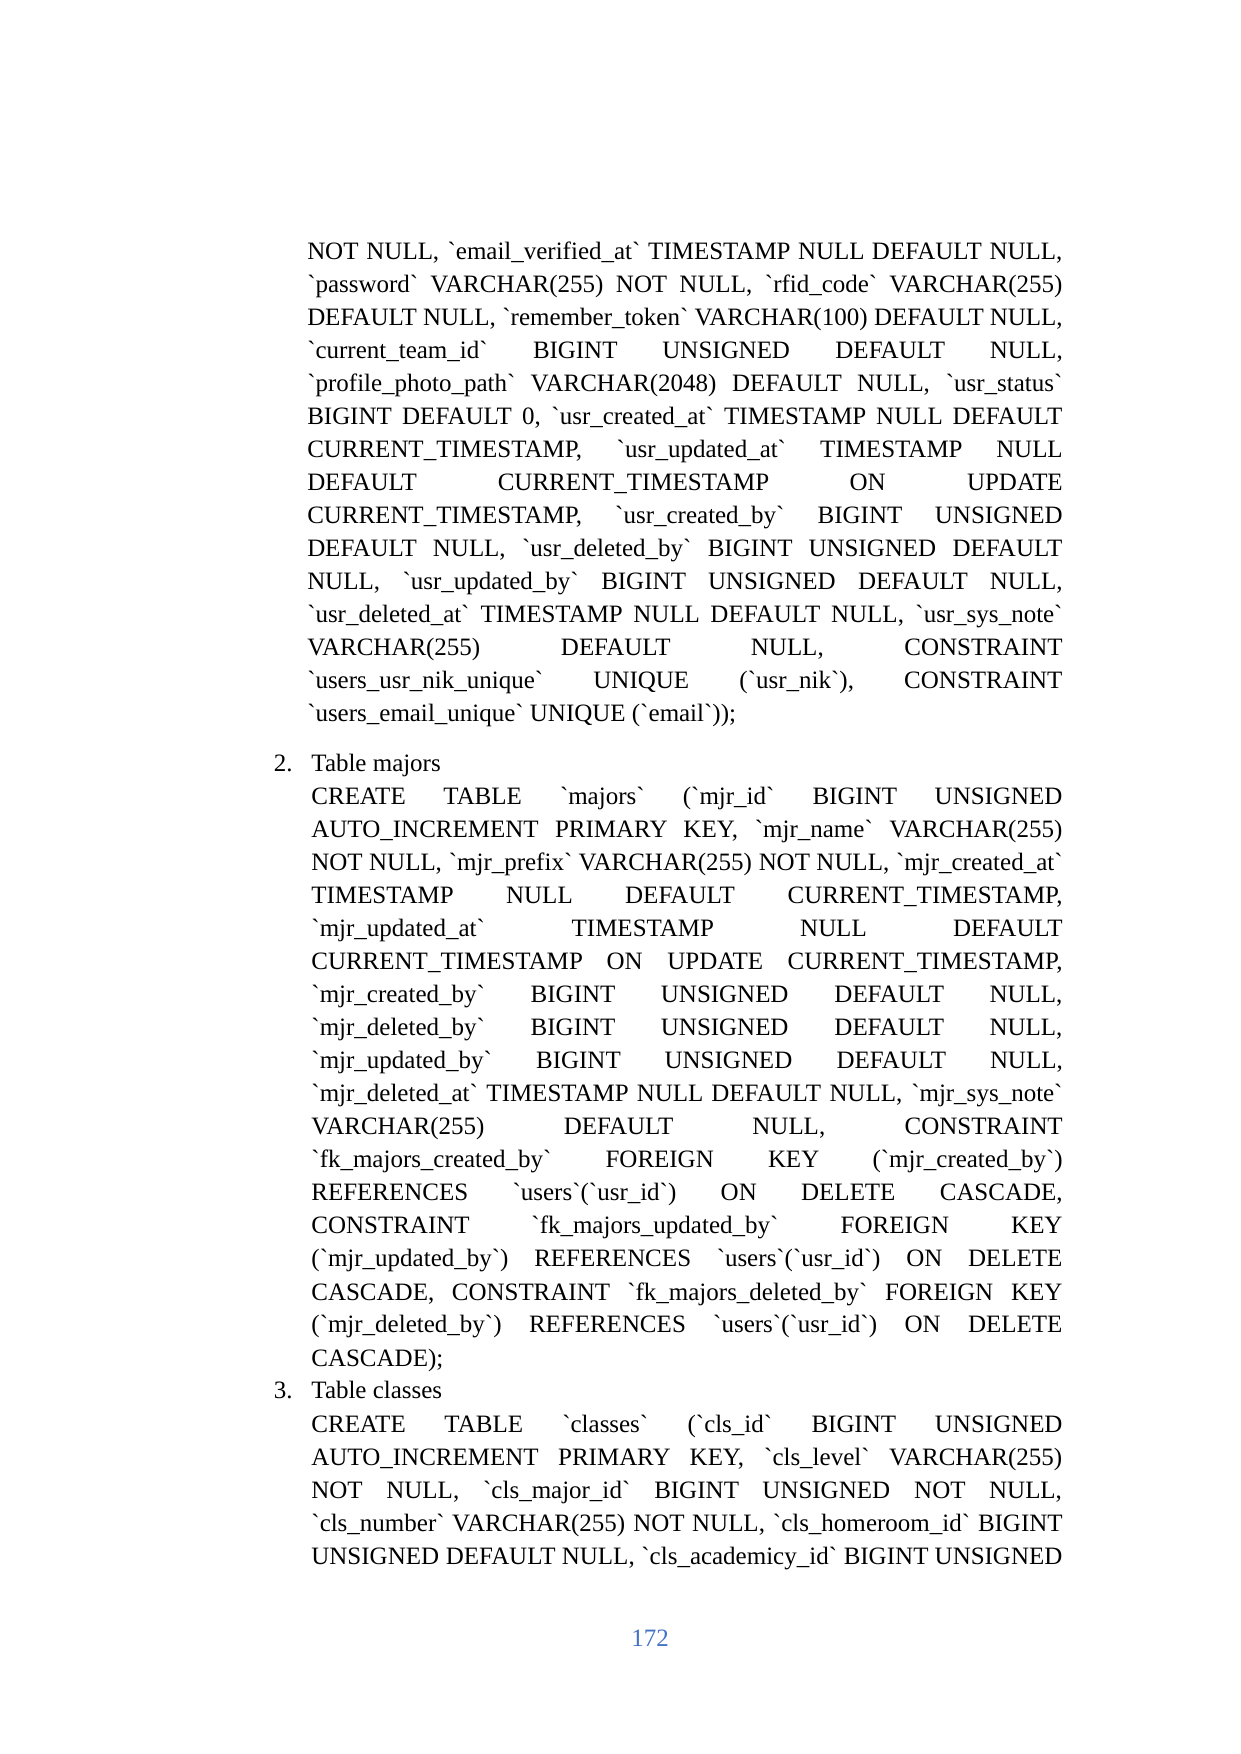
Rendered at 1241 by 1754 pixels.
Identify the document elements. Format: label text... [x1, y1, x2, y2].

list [311, 1409, 1063, 1569]
list Table majors [274, 748, 1063, 777]
list CREATE TABLE `majors` (`mjr_id` BIGINT UNSIGNED AUTO_INCREMENT PRIMARY KEY, `mjr_name` VARCHAR(255) NOT NULL, `mjr_prefix` VARCHAR(255) NOT NULL, `mjr_created_at` TIMESTAMP NULL DEFAULT CURRENT_TIMESTAMP, `mjr_updated_at` TIMESTAMP NULL DEFAULT CURRENT_TIMESTAMP ON UPDATE CURRENT_TIMESTAMP, `mjr_created_by` BIGINT UNSIGNED DEFAULT NULL, `mjr_deleted_by` BIGINT UNSIGNED DEFAULT NULL, `mjr_updated_by` BIGINT UNSIGNED DEFAULT NULL, `mjr_deleted_at` TIMESTAMP NULL DEFAULT NULL, `mjr_sys_note` VARCHAR(255) DEFAULT NULL, CONSTRAINT `fk_majors_created_by` FOREIGN KEY (`mjr_created_by`) REFERENCES `users`(`usr_id`) ON DELETE CASCADE, CONSTRAINT `fk_majors_updated_by` FOREIGN KEY (`mjr_updated_by`) REFERENCES `users`(`usr_id`) ON DELETE CASCADE, CONSTRAINT `fk_majors_deleted_by` FOREIGN KEY (`mjr_deleted_by`) REFERENCES `users`(`usr_id`) ON DELETE CASCADE); [311, 781, 1063, 1371]
list Table classes [274, 1376, 1063, 1404]
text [307, 236, 1063, 727]
